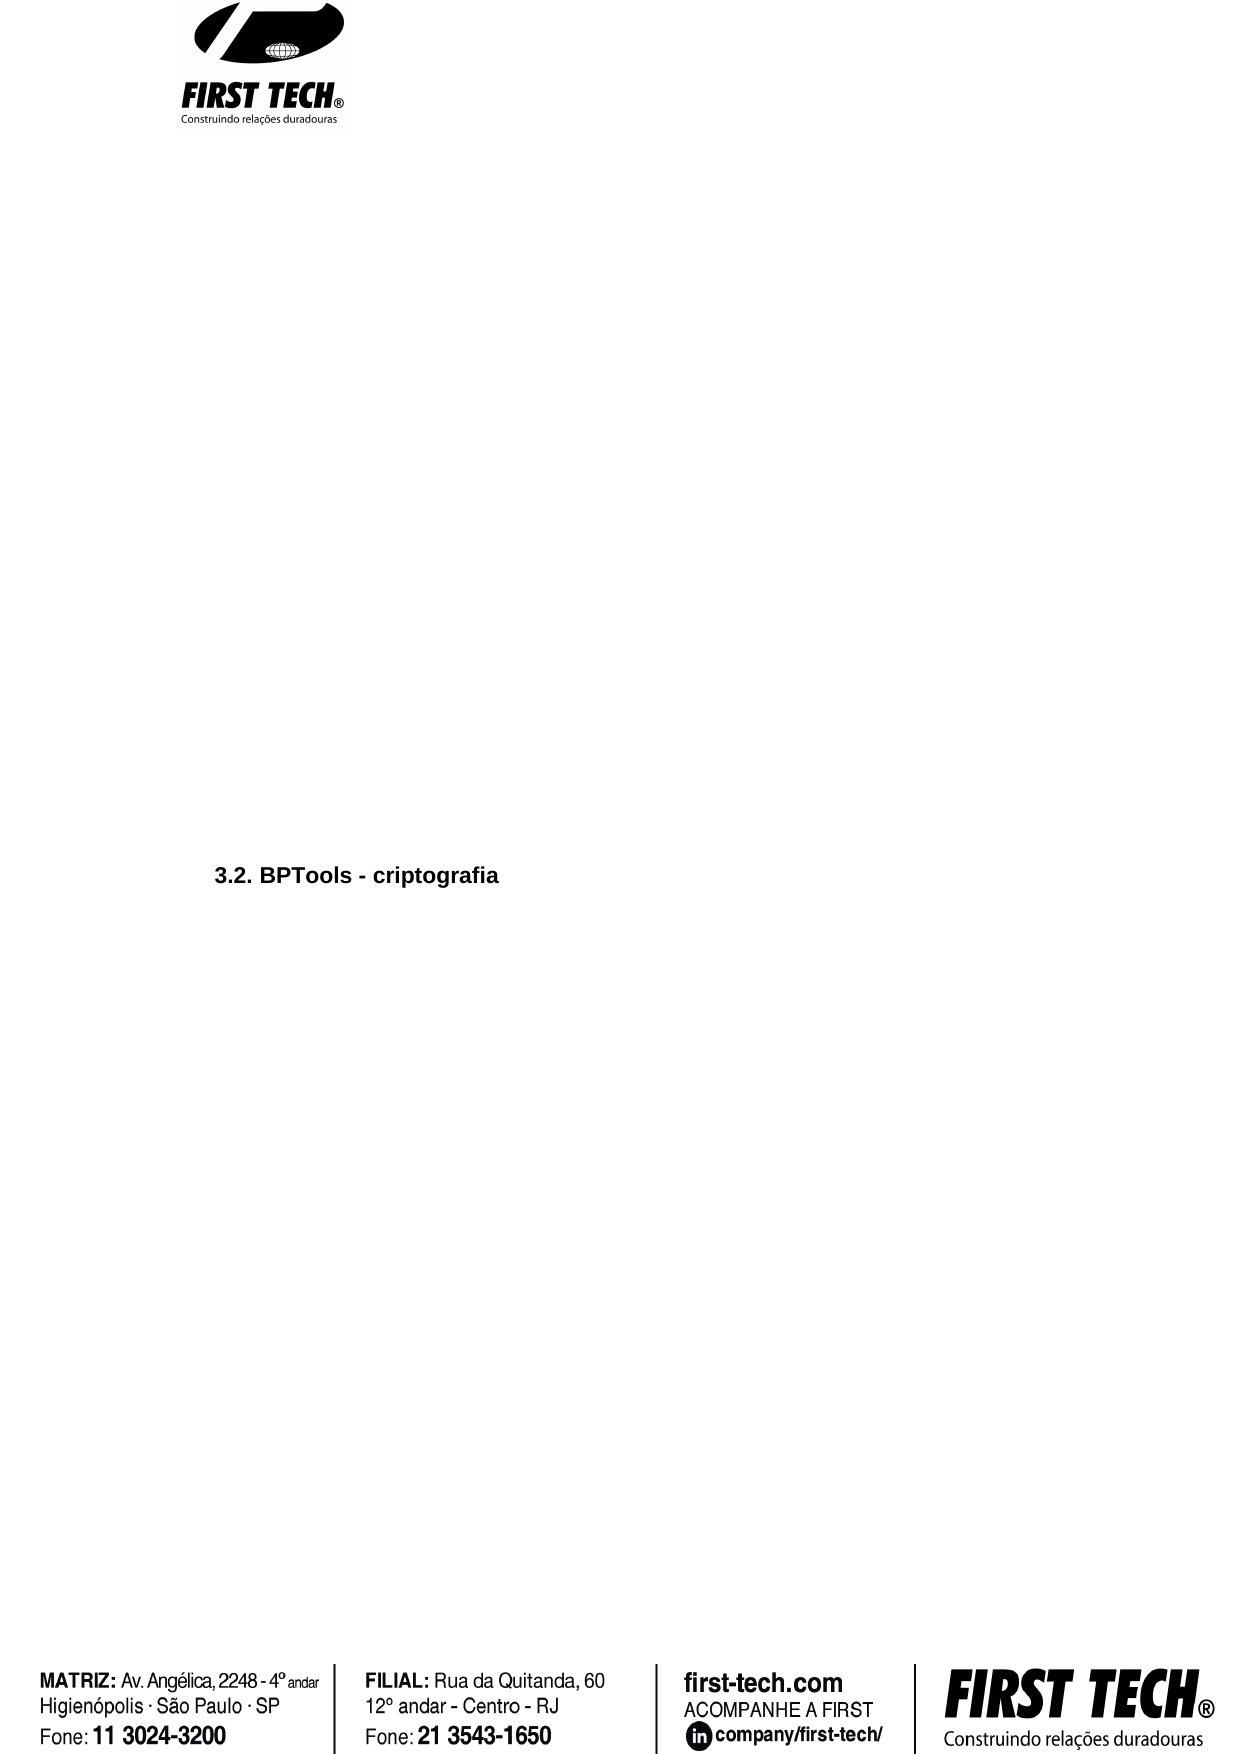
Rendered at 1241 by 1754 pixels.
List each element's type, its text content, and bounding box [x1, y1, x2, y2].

picture [175, 0, 351, 132]
subtitle BPTools - criptografia [214, 862, 1122, 888]
picture [0, 1603, 1241, 1754]
